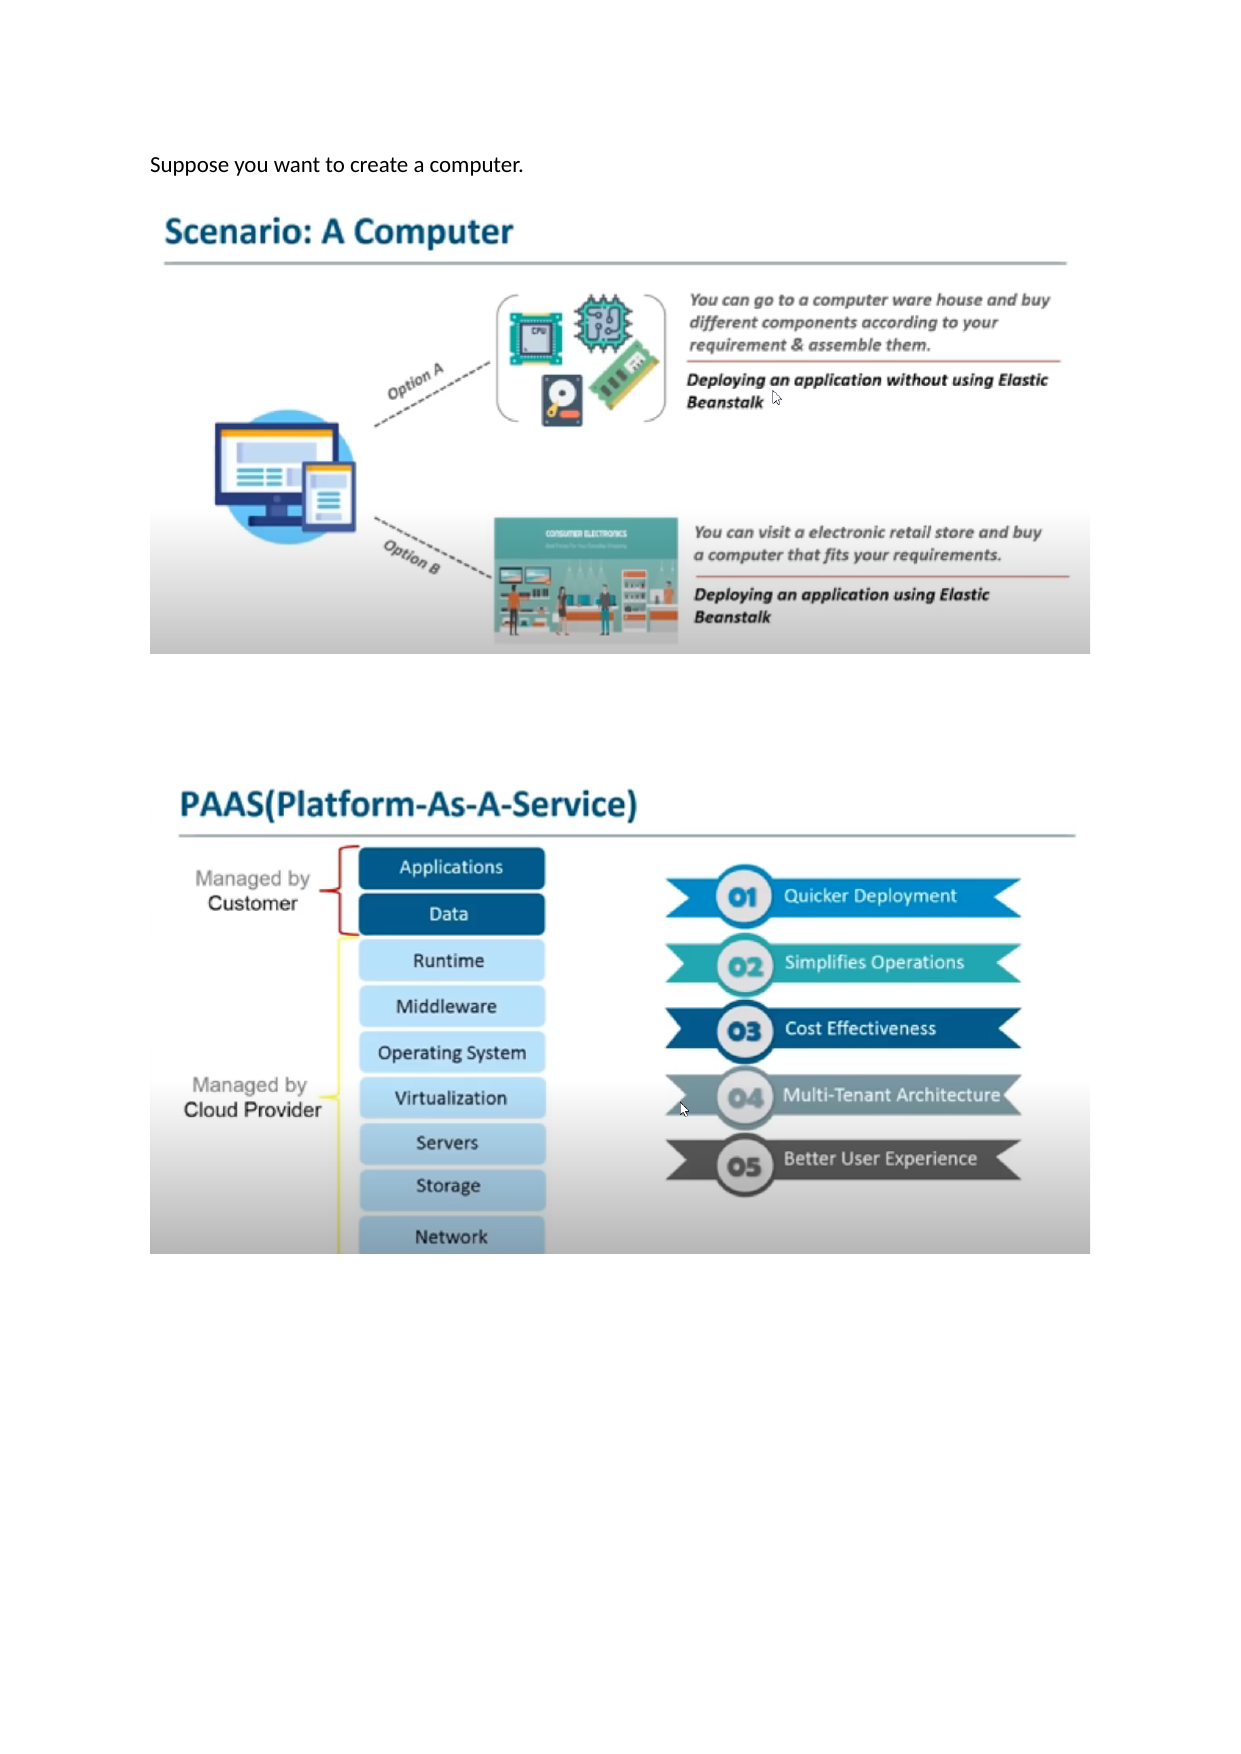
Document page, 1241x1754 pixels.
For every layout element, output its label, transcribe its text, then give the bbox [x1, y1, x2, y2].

picture [150, 766, 1091, 1254]
text Suppose you want to create a computer. [150, 150, 1090, 178]
picture [150, 196, 1091, 654]
